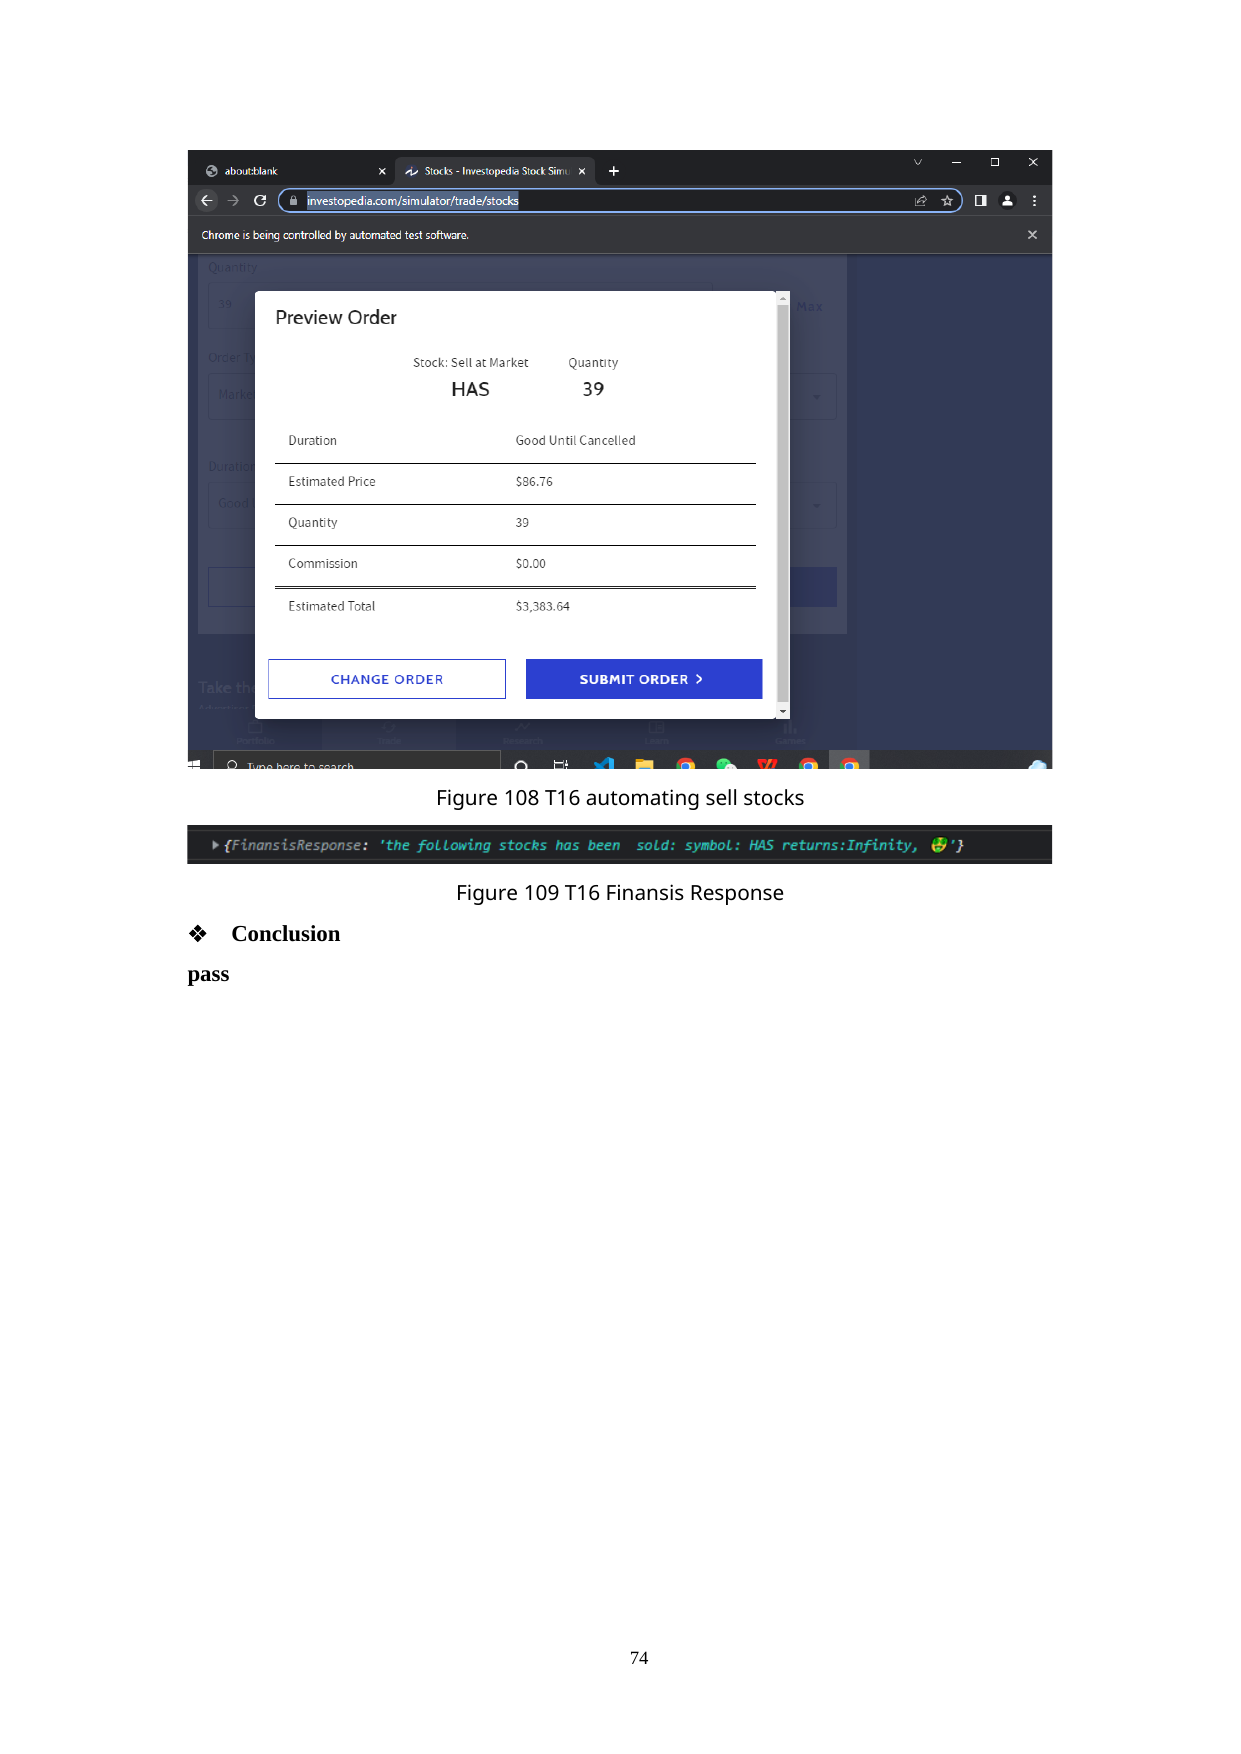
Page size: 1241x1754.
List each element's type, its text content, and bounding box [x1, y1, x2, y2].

picture [187, 825, 1053, 864]
text pass [187, 960, 1053, 986]
list Conclusion [187, 920, 1053, 947]
list Figure 109 T16 Finansis Response [187, 878, 1053, 906]
list Figure 108 T16 automating sell stocks [187, 783, 1053, 811]
picture [187, 150, 1053, 769]
